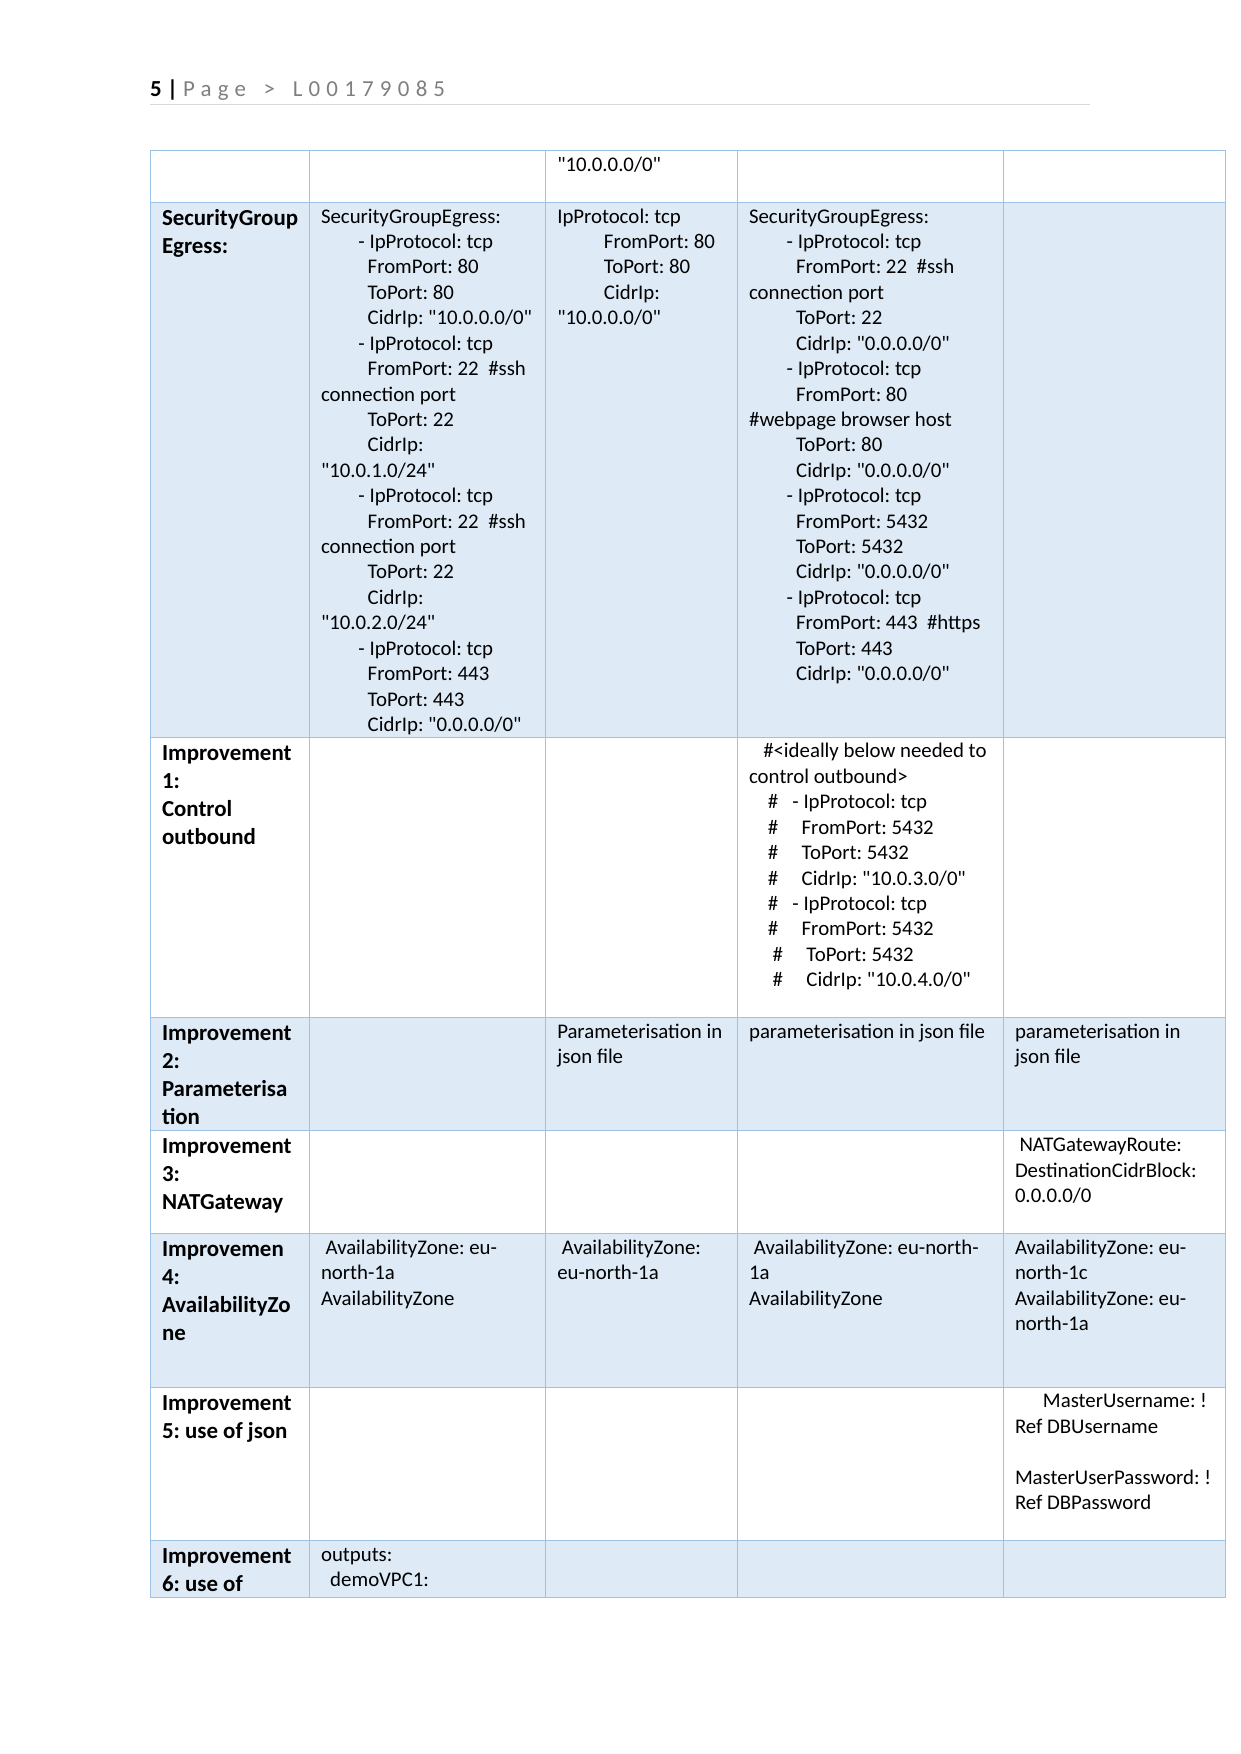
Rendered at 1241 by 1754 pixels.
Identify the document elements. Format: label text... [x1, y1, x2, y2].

table_cell AvailabilityZone: eu-north-1c AvailabilityZone: eu-north-1a [1004, 1234, 1225, 1387]
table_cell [151, 1541, 309, 1597]
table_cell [310, 151, 545, 202]
table_cell MasterUsername: !Ref DBUsername MasterUserPassword: !Ref DBPassword [1004, 1388, 1225, 1540]
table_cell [738, 151, 1003, 202]
table_cell NATGatewayRoute: DestinationCidrBlock: 0.0.0.0/0 [1004, 1131, 1225, 1233]
table_cell Improvemen 4: AvailabilityZone [151, 1234, 309, 1387]
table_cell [151, 151, 309, 202]
table_cell Improvement 1: Control outbound [151, 738, 309, 1017]
table_cell [546, 1388, 737, 1540]
table_cell [310, 1388, 545, 1540]
table_cell [1004, 1541, 1225, 1597]
table_cell AvailabilityZone: eu-north-1a AvailabilityZone [310, 1234, 545, 1387]
table_cell Improvement 2: Parameterisation [151, 1018, 309, 1130]
table_cell SecurityGroupEgress: [151, 203, 309, 737]
table_cell #<ideally below needed to control outbound> # - IpProtocol: tcp # FromPort: 5432 # ToPort: 5432 # CidrIp: "10.0.3.0/0" # - IpProtocol: tcp # FromPort: 5432 # ToPort: 5432 # CidrIp: "10.0.4.0/0" [738, 738, 1003, 1017]
table_cell Improvement 3: NATGateway [151, 1131, 309, 1233]
table_cell [738, 1541, 1003, 1597]
table_cell Parameterisation in json file [546, 1018, 737, 1130]
table_cell Improvement 5: use of json [151, 1388, 309, 1540]
table_cell [310, 738, 545, 1017]
table_cell [1004, 203, 1225, 737]
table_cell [310, 1541, 545, 1597]
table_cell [1004, 151, 1225, 202]
table_cell [310, 1131, 545, 1233]
table_cell [546, 1131, 737, 1233]
table_cell parameterisation in json file [738, 1018, 1003, 1130]
table_cell [546, 738, 737, 1017]
table_cell [1004, 738, 1225, 1017]
table_cell SecurityGroupEgress: - IpProtocol: tcp FromPort: 22 #ssh connection port ToPort: 22 CidrIp: "0.0.0.0/0" - IpProtocol: tcp FromPort: 80 #webpage browser host ToPort: 80 CidrIp: "0.0.0.0/0" - IpProtocol: tcp FromPort: 5432 ToPort: 5432 CidrIp: "0.0.0.0/0" - IpProtocol: tcp FromPort: 443 #https ToPort: 443 CidrIp: "0.0.0.0/0" [738, 203, 1003, 737]
table_cell [738, 1131, 1003, 1233]
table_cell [546, 151, 737, 202]
table_cell IpProtocol: tcp FromPort: 80 ToPort: 80 CidrIp: "10.0.0.0/0" [546, 203, 737, 737]
table_cell [310, 1018, 545, 1130]
table_cell SecurityGroupEgress: - IpProtocol: tcp FromPort: 80 ToPort: 80 CidrIp: "10.0.0.0/0" - IpProtocol: tcp FromPort: 22 #ssh connection port ToPort: 22 CidrIp: "10.0.1.0/24" - IpProtocol: tcp FromPort: 22 #ssh connection port ToPort: 22 CidrIp: "10.0.2.0/24" - IpProtocol: tcp FromPort: 443 ToPort: 443 CidrIp: "0.0.0.0/0" [310, 203, 545, 737]
table_cell [546, 1541, 737, 1597]
table_cell AvailabilityZone: eu-north-1a [546, 1234, 737, 1387]
table_cell [738, 1388, 1003, 1540]
table_cell AvailabilityZone: eu-north-1a AvailabilityZone [738, 1234, 1003, 1387]
table_cell parameterisation in json file [1004, 1018, 1225, 1130]
